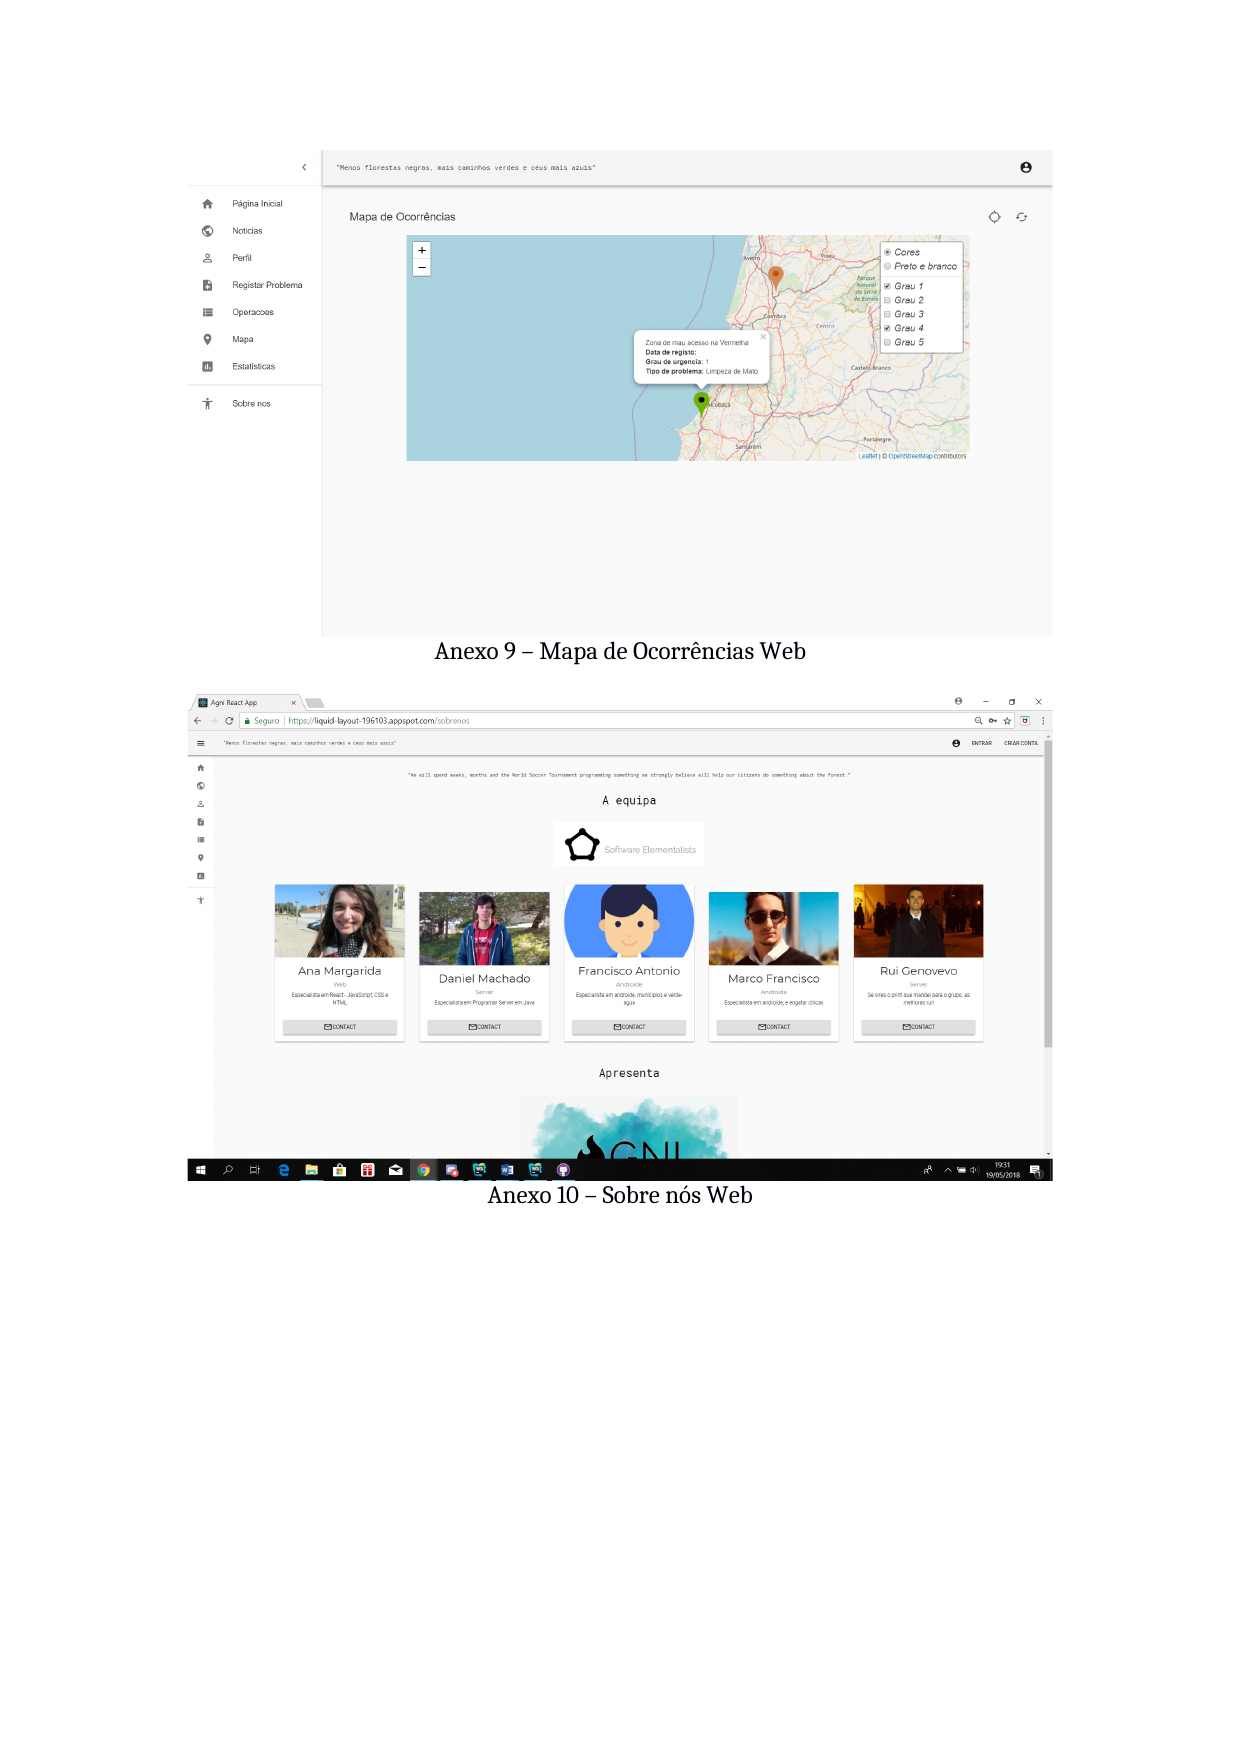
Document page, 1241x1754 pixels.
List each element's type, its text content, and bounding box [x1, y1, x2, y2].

picture [187, 694, 1053, 1181]
text Anexo 9 – Mapa de Ocorrências Web [187, 637, 1053, 665]
picture [187, 150, 1053, 637]
text Anexo 10 – Sobre nós Web [187, 1181, 1053, 1209]
